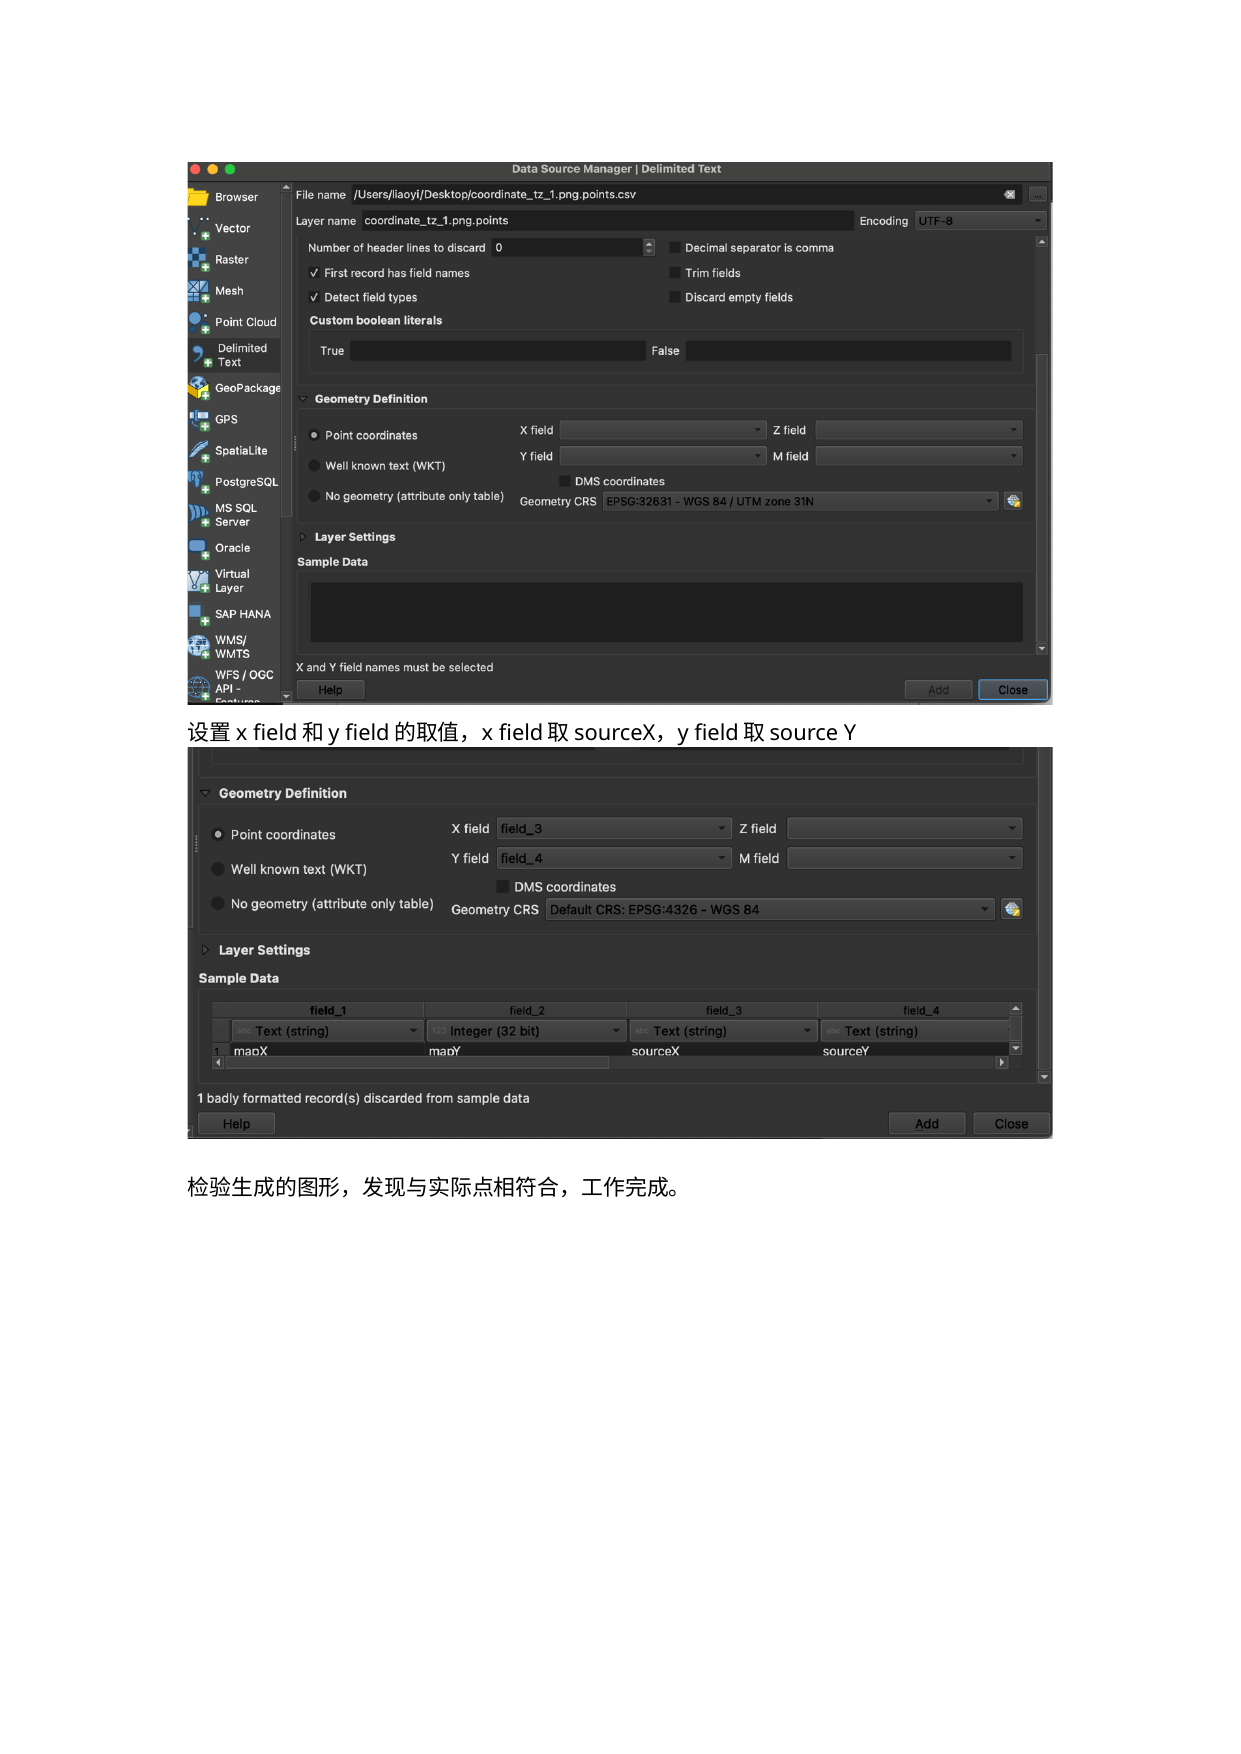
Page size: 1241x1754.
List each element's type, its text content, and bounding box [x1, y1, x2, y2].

text 检验生成的图形，发现与实际点相符合，工作完成。 [187, 1169, 1053, 1202]
text 设置x field和y field的取值，x field取sourceX，y field取source Y [187, 714, 1053, 747]
picture [187, 747, 1053, 1139]
picture [187, 162, 1053, 705]
